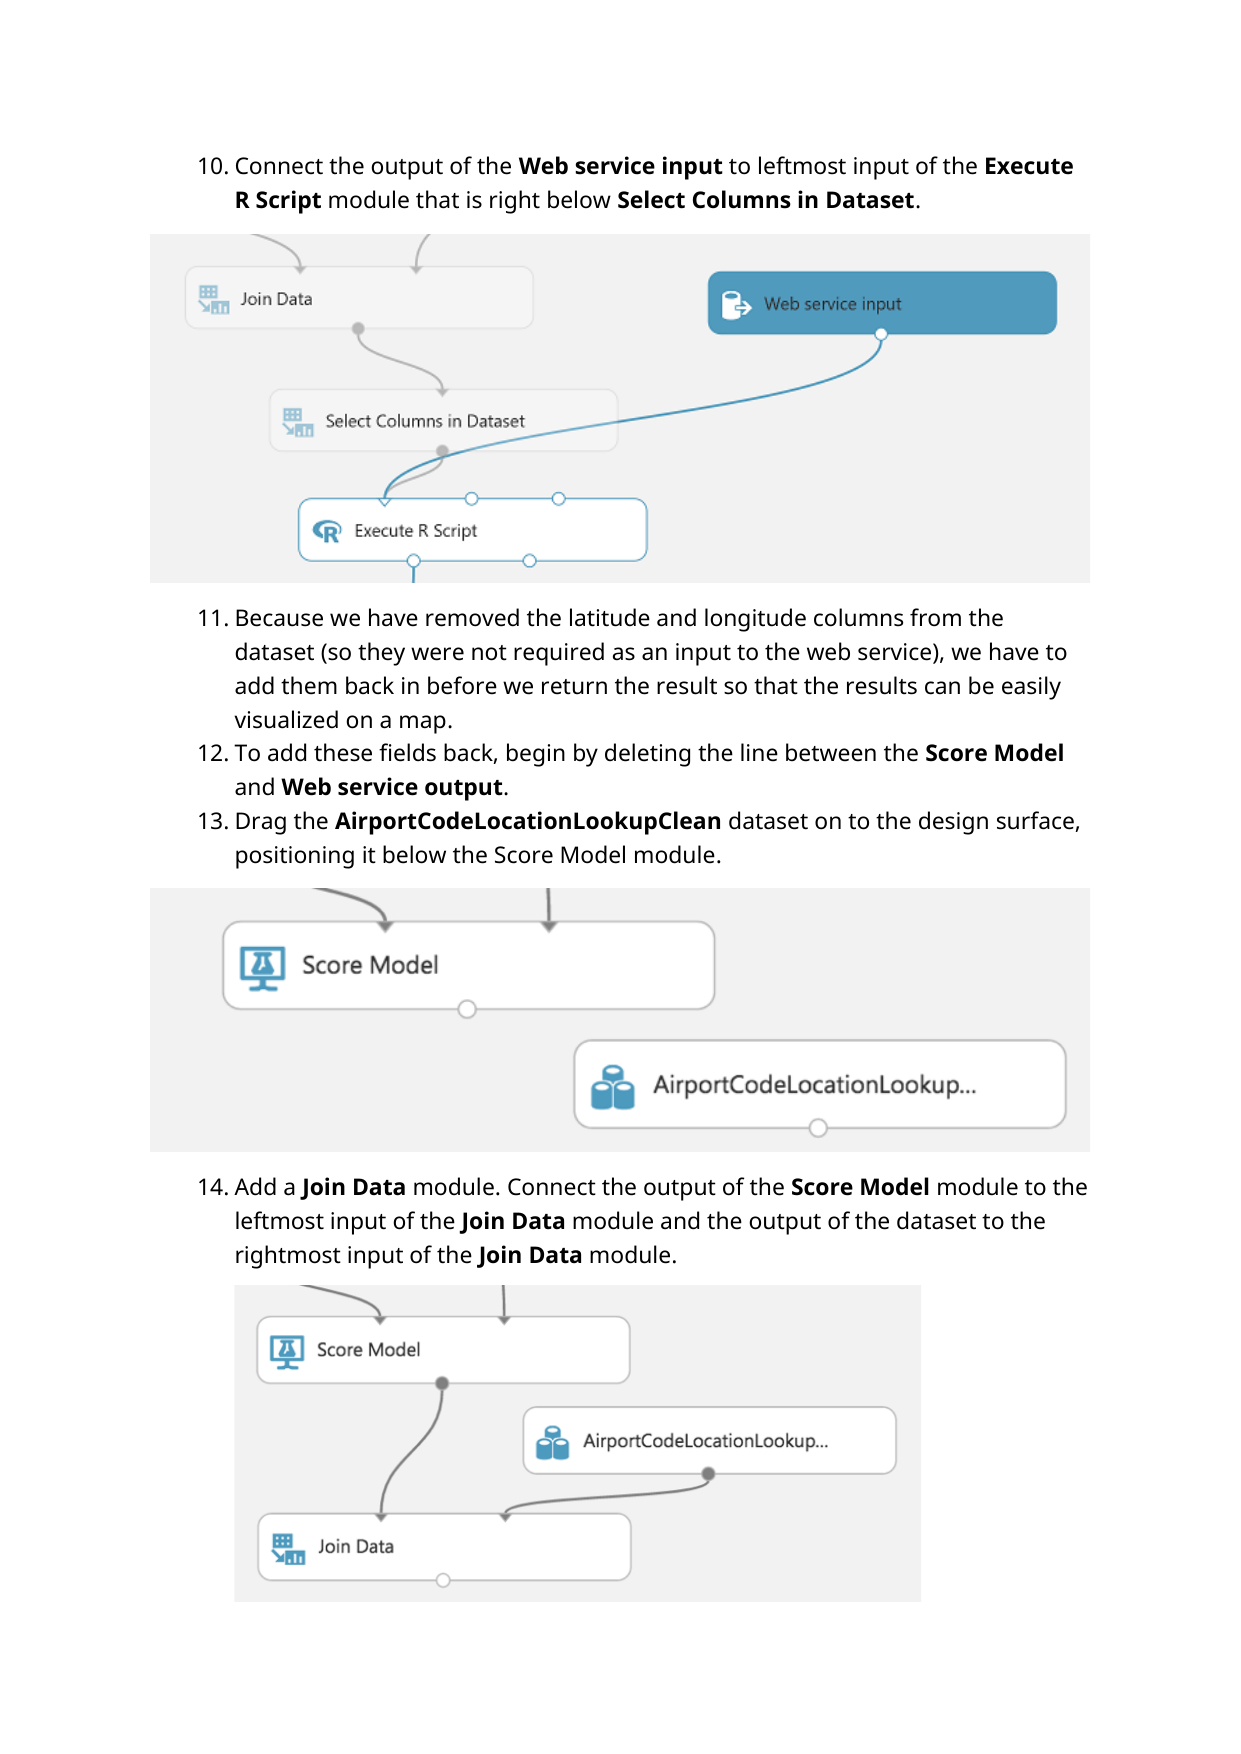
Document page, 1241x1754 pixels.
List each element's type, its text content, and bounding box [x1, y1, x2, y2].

picture [234, 1285, 922, 1602]
list Drag the AirportCodeLocationLookupClean dataset on to the design surface, positioning it below the Score Model module. [197, 805, 1090, 870]
picture [150, 234, 1091, 583]
list Because we have removed the latitude and longitude columns from the dataset (so they were not required as an input to the web service), we have to add them back in before we return the result so that the results can be easily visualized on a map. [197, 602, 1090, 735]
picture [150, 888, 1091, 1152]
list Add a Join Data module. Connect the output of the Score Model module to the leftmost input of the Join Data module and the output of the dataset to the rightmost input of the Join Data module. [197, 1171, 1090, 1270]
list To add these fields back, begin by deleting the line between the Score Model and Web service output. [197, 737, 1090, 802]
list Connect the output of the Web service input to leftmost input of the Execute R Script module that is right below Select Columns in Dataset. [197, 150, 1090, 215]
